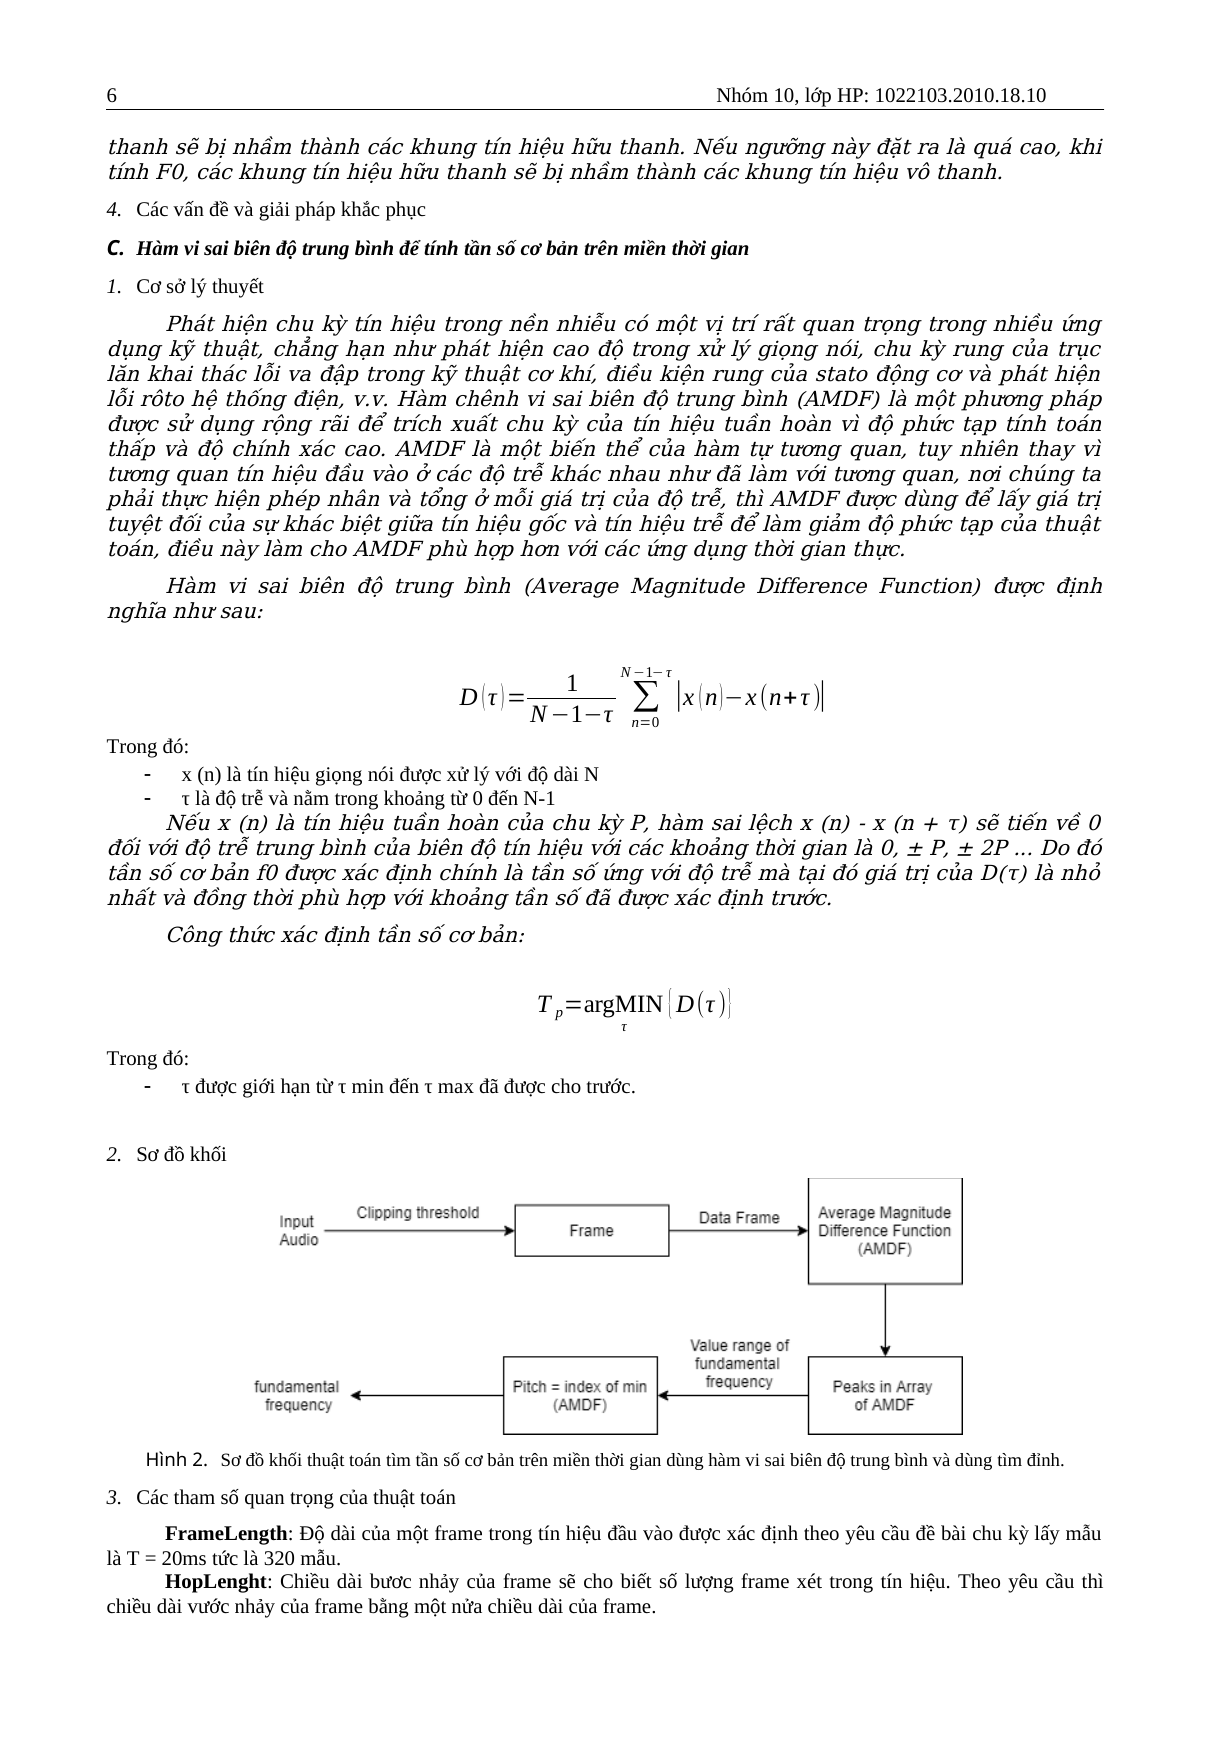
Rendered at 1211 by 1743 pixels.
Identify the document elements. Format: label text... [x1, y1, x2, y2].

subtitle Các vấn đề và giải pháp khắc phục [106, 196, 1104, 221]
subtitle Sơ đồ khối [106, 1141, 1104, 1166]
subtitle Hàm vi sai biên độ trung bình để tính tần số cơ bản trên miền thời gian [106, 233, 1104, 261]
list τ được giới hạn từ τ min đến τ max đã được cho trước. [144, 1074, 1104, 1098]
list x (n) là tín hiệu giọng nói được xử lý với độ dài N [144, 762, 1104, 786]
text FrameLength: Độ dài của một frame trong tín hiệu đầu vào được xác định theo yêu cầu đề bài chu kỳ lấy mẫu là T = 20ms tức là 320 mẫu. [106, 1521, 1104, 1569]
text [106, 134, 1104, 184]
picture [247, 1178, 963, 1435]
text Nếu x (n) là tín hiệu tuần hoàn của chu kỳ P, hàm sai lệch x (n) - x (n + τ) sẽ tiến về 0 đối với độ trễ trung bình của biên độ tín hiệu với các khoảng thời gian là 0, ± P, ± 2P ... Do đó tần số cơ bản f0 được xác định chính là tần số ứng với độ trễ mà tại đó giá trị của D(τ) là nhỏ nhất và đồng thời phù hợp với khoảng tần số đã được xác định trước. [106, 810, 1104, 910]
text Sơ đồ khối thuật toán tìm tần số cơ bản trên miền thời gian dùng hàm vi sai biên độ trung bình và dùng tìm đỉnh. [106, 1447, 1104, 1472]
text HopLenght: Chiều dài bươc nhảy của frame sẽ cho biết số lượng frame xét trong tín hiệu. Theo yêu cầu thì chiều dài vước nhảy của frame bằng một nửa chiều dài của frame. [106, 1569, 1104, 1618]
list τ là độ trễ và nằm trong khoảng từ 0 đến N-1 [144, 786, 1104, 810]
text Hàm vi sai biên độ trung bình (Average Magnitude Difference Function) được định nghĩa như sau: [106, 573, 1104, 623]
subtitle Cơ sở lý thuyết [106, 274, 1104, 298]
text Trong đó: [106, 734, 1104, 758]
text Công thức xác định tần số cơ bản: [106, 922, 1104, 947]
text Trong đó: [106, 1046, 1104, 1070]
subtitle Các tham số quan trọng của thuật toán [106, 1485, 1104, 1509]
text Phát hiện chu kỳ tín hiệu trong nền nhiễu có một vị trí rất quan trọng trong nhiều ứng dụng kỹ thuật, chẳng hạn như phát hiện cao độ trong xử lý giọng nói, chu kỳ rung của trục lăn khai thác lỗi va đập trong kỹ thuật cơ khí, điều kiện rung của stato động cơ và phát hiện lỗi rôto hệ thống điện, v.v. Hàm chênh vi sai biên độ trung bình (AMDF) là một phương pháp được sử dụng rộng rãi để trích xuất chu kỳ của tín hiệu tuần hoàn vì độ phức tạp tính toán thấp và độ chính xác cao. AMDF là một biến thể của hàm tự tương quan, tuy nhiên thay vì tương quan tín hiệu đầu vào ở các độ trễ khác nhau như đã làm với tương quan, nơi chúng ta phải thực hiện phép nhân và tổng ở mỗi giá trị của độ trễ, thì AMDF được dùng để lấy giá trị tuyệt đối của sự khác biệt giữa tín hiệu gốc và tín hiệu trễ để làm giảm độ phức tạp của thuật toán, điều này làm cho AMDF phù hợp hơn với các ứng dụng thời gian thực. [106, 311, 1104, 561]
